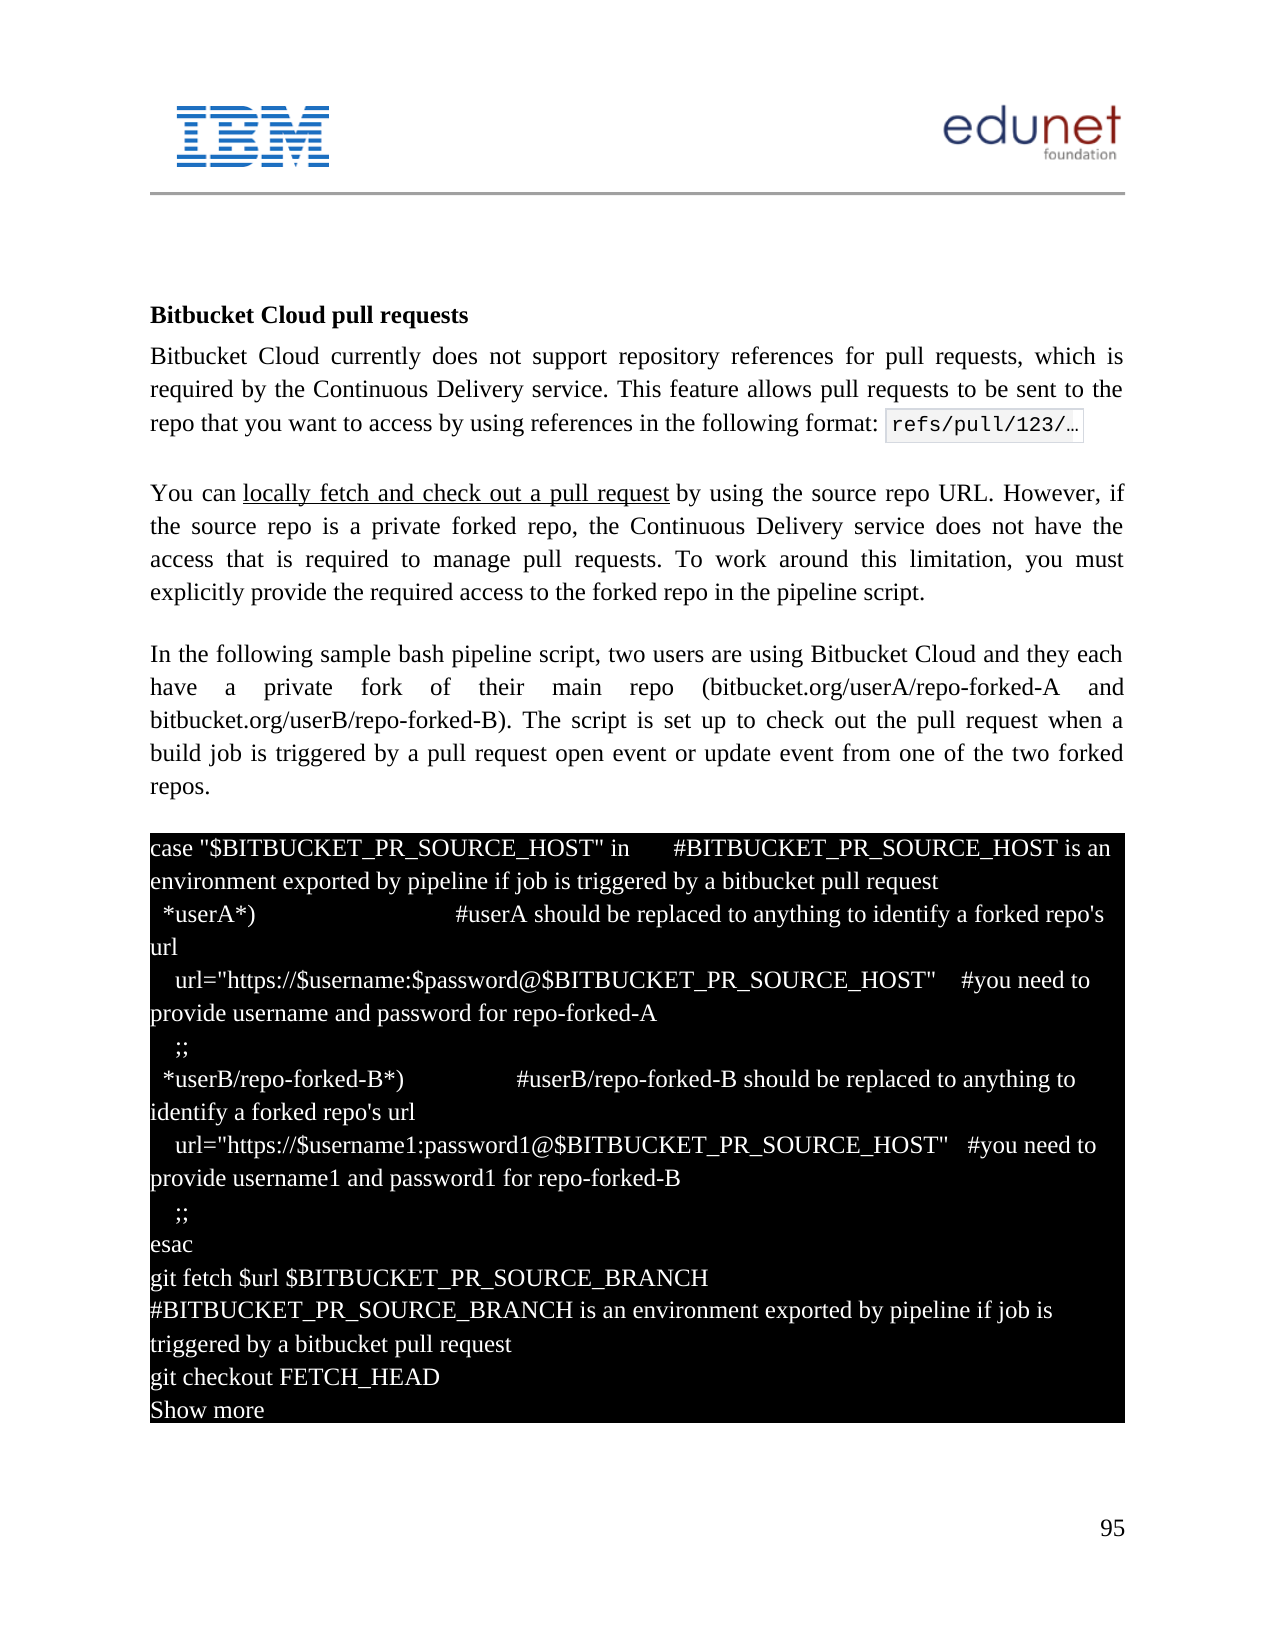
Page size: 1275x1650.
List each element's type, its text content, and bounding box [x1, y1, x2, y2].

text git fetch $url $BITBUCKET_PR_SOURCE_BRANCH #BITBUCKET_PR_SOURCE_BRANCH is an environment exported by pipeline if job is triggered by a bitbucket pull request [150, 1263, 1125, 1357]
text Show more [150, 1395, 1125, 1423]
picture [176, 106, 329, 167]
text *userA*) #userA should be replaced to anything to identify a forked repo's url [150, 899, 1125, 961]
text ;; [150, 1031, 1125, 1060]
text url="https://$username:$password@$BITBUCKET_PR_SOURCE_HOST" #you need to provide username and password for repo-forked-A [150, 965, 1125, 1027]
text case "$BITBUCKET_PR_SOURCE_HOST" in #BITBUCKET_PR_SOURCE_HOST is an environment exported by pipeline if job is triggered by a bitbucket pull request [150, 833, 1125, 895]
text url="https://$username1:password1@$BITBUCKET_PR_SOURCE_HOST" #you need to provide username1 and password1 for repo-forked-B [150, 1131, 1125, 1192]
subtitle Bitbucket Cloud pull requests [150, 300, 1125, 328]
text In the following sample bash pipeline script, two users are using Bitbucket Cloud and they each have a private fork of their main repo (bitbucket.org/userA/repo-forked-A and bitbucket.org/userB/repo-forked-B). The script is set up to check out the pull request when a build job is triggered by a pull request open event or update event from one of the two forked repos. [150, 639, 1125, 800]
text *userB/repo-forked-B*) #userB/repo-forked-B should be replaced to anything to identify a forked repo's url [150, 1064, 1125, 1126]
picture [941, 95, 1125, 167]
text You can locally fetch and check out a pull request by using the source repo URL. However, if the source repo is a private forked repo, the Continuous Delivery service does not have the access that is required to manage pull requests. To work around this limitation, you must explicitly provide the required access to the forked repo in the pipeline script. [150, 478, 1125, 606]
text ;; [150, 1197, 1125, 1225]
text esac [150, 1229, 1125, 1258]
text Bitbucket Cloud currently does not support repository references for pull requests, which is required by the Continuous Delivery service. This feature allows pull requests to be sent to the repo that you want to access by using references in the following format: refs/pull/123/… [150, 341, 1125, 443]
text git checkout FETCH_HEAD [150, 1362, 1125, 1390]
